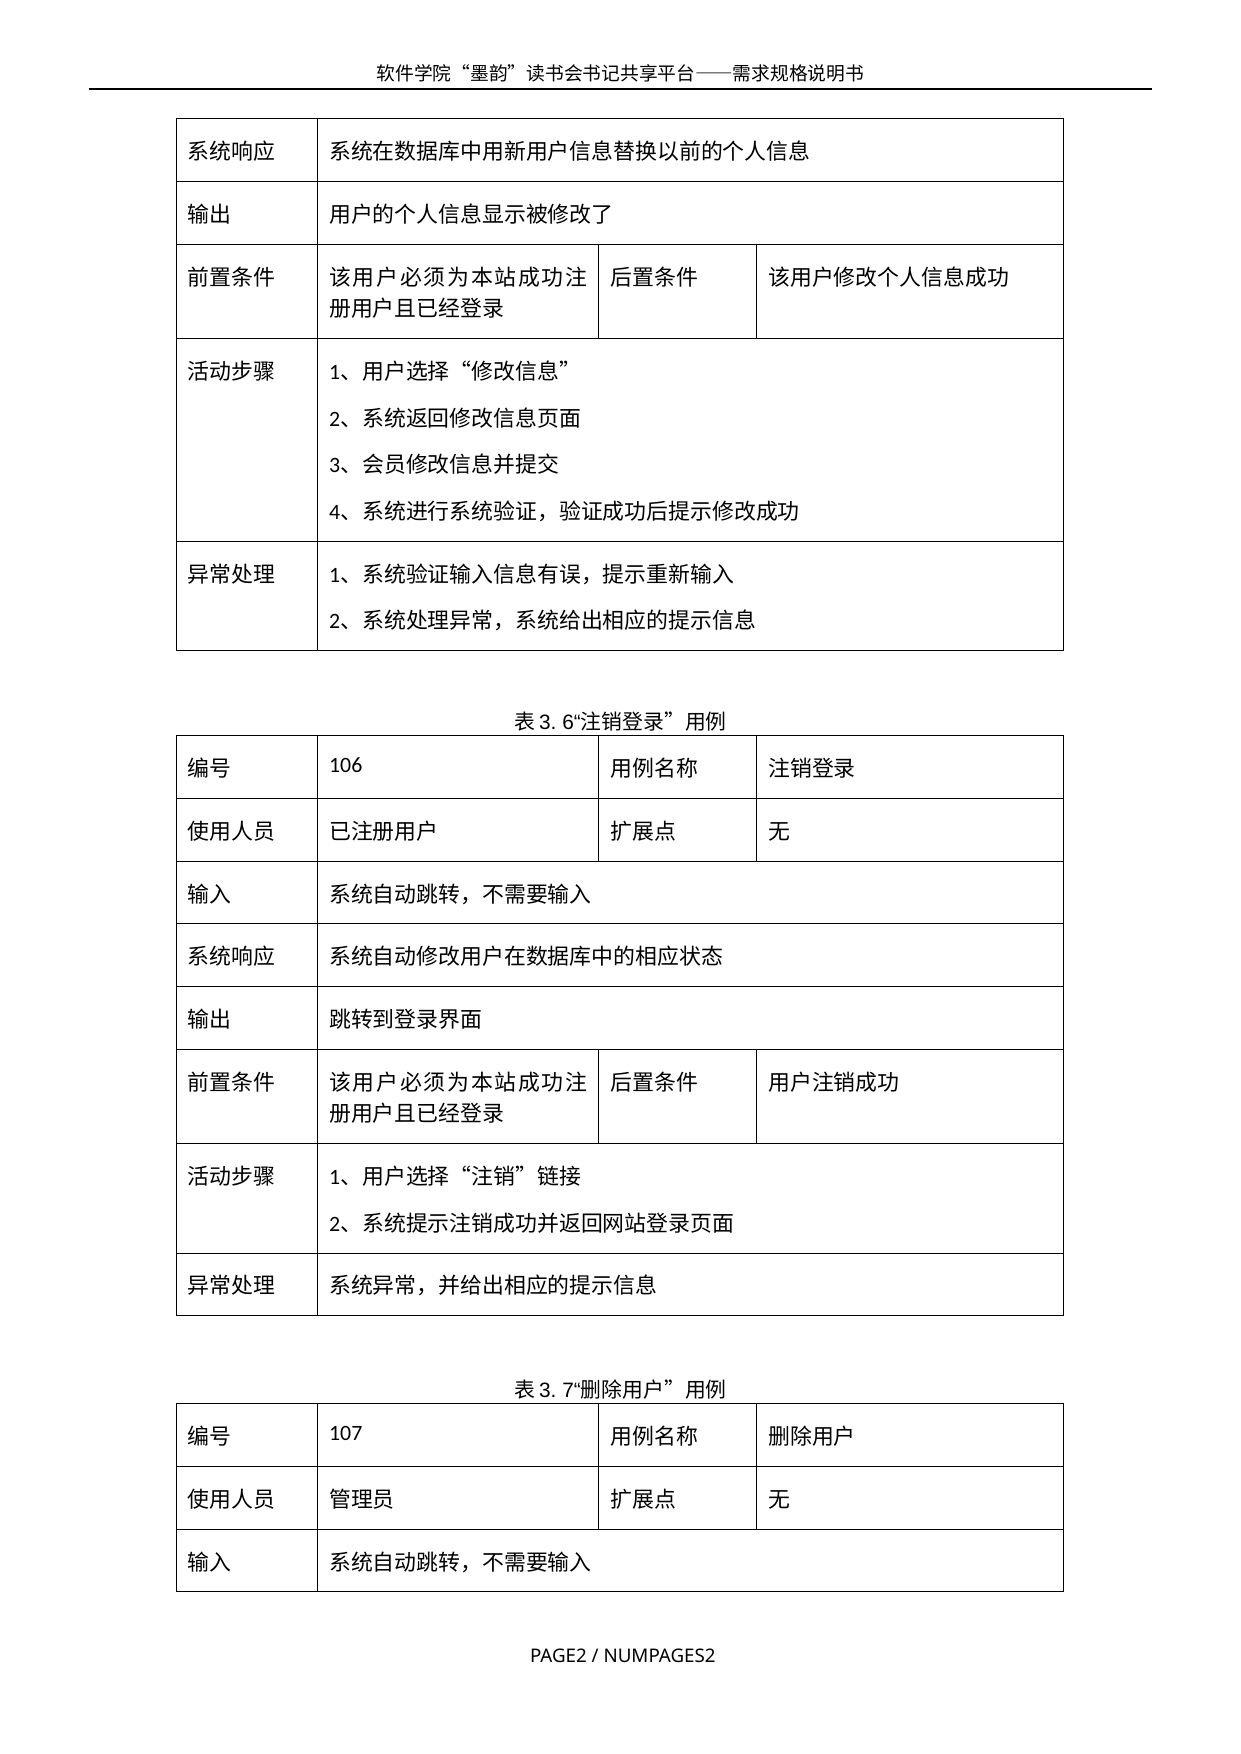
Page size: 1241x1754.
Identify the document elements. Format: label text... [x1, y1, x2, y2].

table_cell 无 [757, 799, 1063, 861]
table_cell 该用户修改个人信息成功 [757, 245, 1063, 338]
table_cell 该用户必须为本站成功注册用户且已经登录 [318, 245, 598, 338]
table_cell 扩展点 [599, 1467, 756, 1528]
table_cell 用户选择“注销”链接 系统提示注销成功并返回网站登录页面 [318, 1144, 1063, 1252]
table_cell 管理员 [318, 1467, 598, 1528]
table_header 用例名称 [599, 1404, 756, 1466]
table_cell 系统验证输入信息有误，提示重新输入 系统处理异常，系统给出相应的提示信息 [318, 542, 1063, 650]
table_cell 系统响应 [177, 119, 317, 181]
table_cell 输出 [177, 987, 317, 1049]
table_cell 该用户必须为本站成功注册用户且已经登录 [318, 1050, 598, 1143]
table_header 编号 [177, 736, 317, 798]
text 表3. 6“注销登录”用例 [89, 705, 1152, 735]
table_cell 使用人员 [177, 799, 317, 861]
table_header 注销登录 [757, 736, 1063, 798]
table_cell 活动步骤 [177, 1144, 317, 1252]
table_cell 前置条件 [177, 245, 317, 338]
table_cell 用户注销成功 [757, 1050, 1063, 1143]
table_cell 跳转到登录界面 [318, 987, 1063, 1049]
table_cell 已注册用户 [318, 799, 598, 861]
table_header 删除用户 [757, 1404, 1063, 1466]
table_header 编号 [177, 1404, 317, 1466]
table_cell 系统在数据库中用新用户信息替换以前的个人信息 [318, 119, 1063, 181]
table_cell 异常处理 [177, 1254, 317, 1315]
table_cell 输入 [177, 862, 317, 923]
table_header 用例名称 [599, 736, 756, 798]
table_cell 系统异常，并给出相应的提示信息 [318, 1254, 1063, 1315]
table_cell 使用人员 [177, 1467, 317, 1528]
text 表3. 7“删除用户”用例 [89, 1373, 1152, 1403]
table_cell 输入 [177, 1530, 317, 1591]
table_cell 系统响应 [177, 924, 317, 986]
table_cell 异常处理 [177, 542, 317, 650]
table_cell 扩展点 [599, 799, 756, 861]
table_header 107 [318, 1404, 598, 1466]
table_cell 系统自动修改用户在数据库中的相应状态 [318, 924, 1063, 986]
table_cell 系统自动跳转，不需要输入 [318, 1530, 1063, 1591]
table_cell 后置条件 [599, 1050, 756, 1143]
table_cell 无 [757, 1467, 1063, 1528]
table_header 106 [318, 736, 598, 798]
table_cell 前置条件 [177, 1050, 317, 1143]
table_cell 用户的个人信息显示被修改了 [318, 182, 1063, 243]
table_cell 后置条件 [599, 245, 756, 338]
table_cell 系统自动跳转，不需要输入 [318, 862, 1063, 923]
table_cell 活动步骤 [177, 339, 317, 541]
table_cell 输出 [177, 182, 317, 243]
table_cell 用户选择“修改信息” 系统返回修改信息页面 会员修改信息并提交 系统进行系统验证，验证成功后提示修改成功 [318, 339, 1063, 541]
